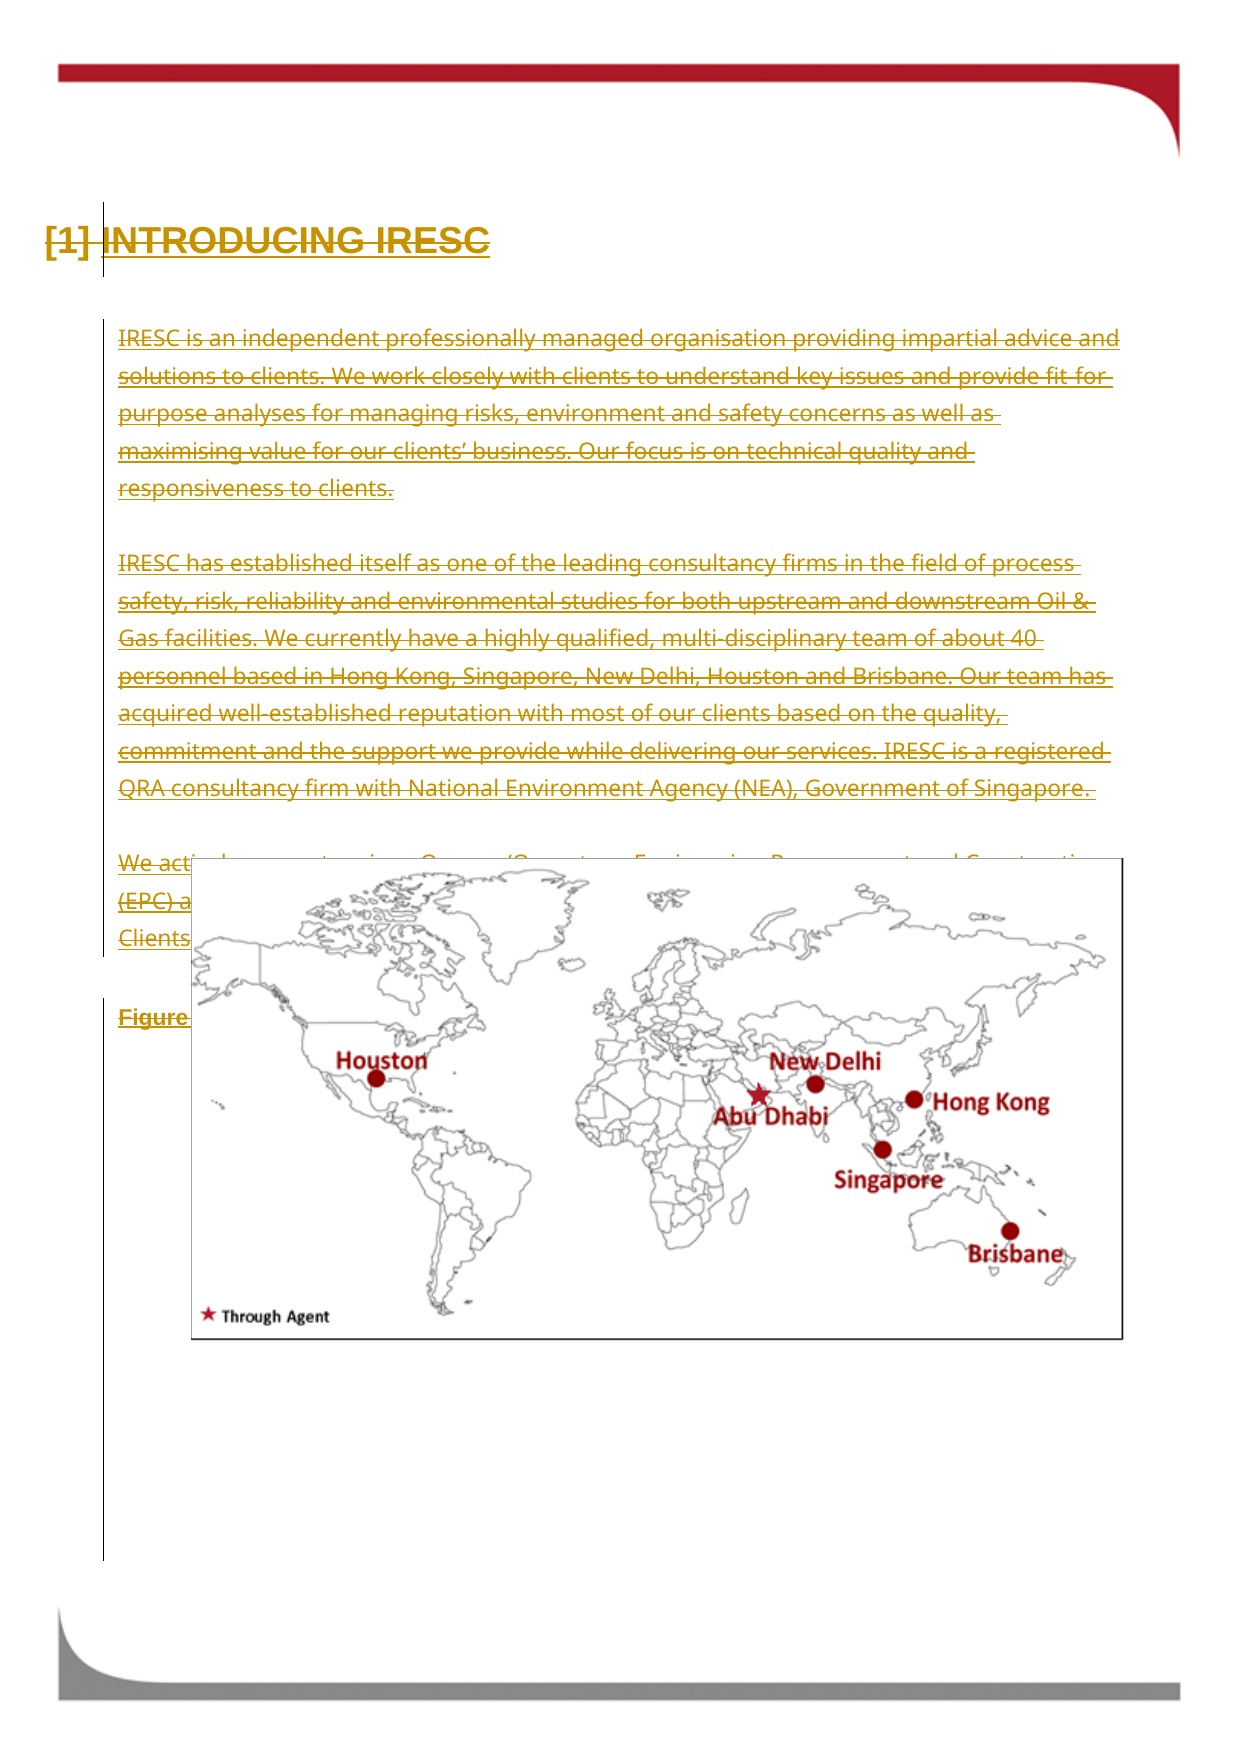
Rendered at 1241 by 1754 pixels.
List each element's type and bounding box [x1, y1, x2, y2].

picture [191, 858, 1128, 1345]
picture [0, 1564, 1240, 1754]
picture [0, 6, 1241, 185]
